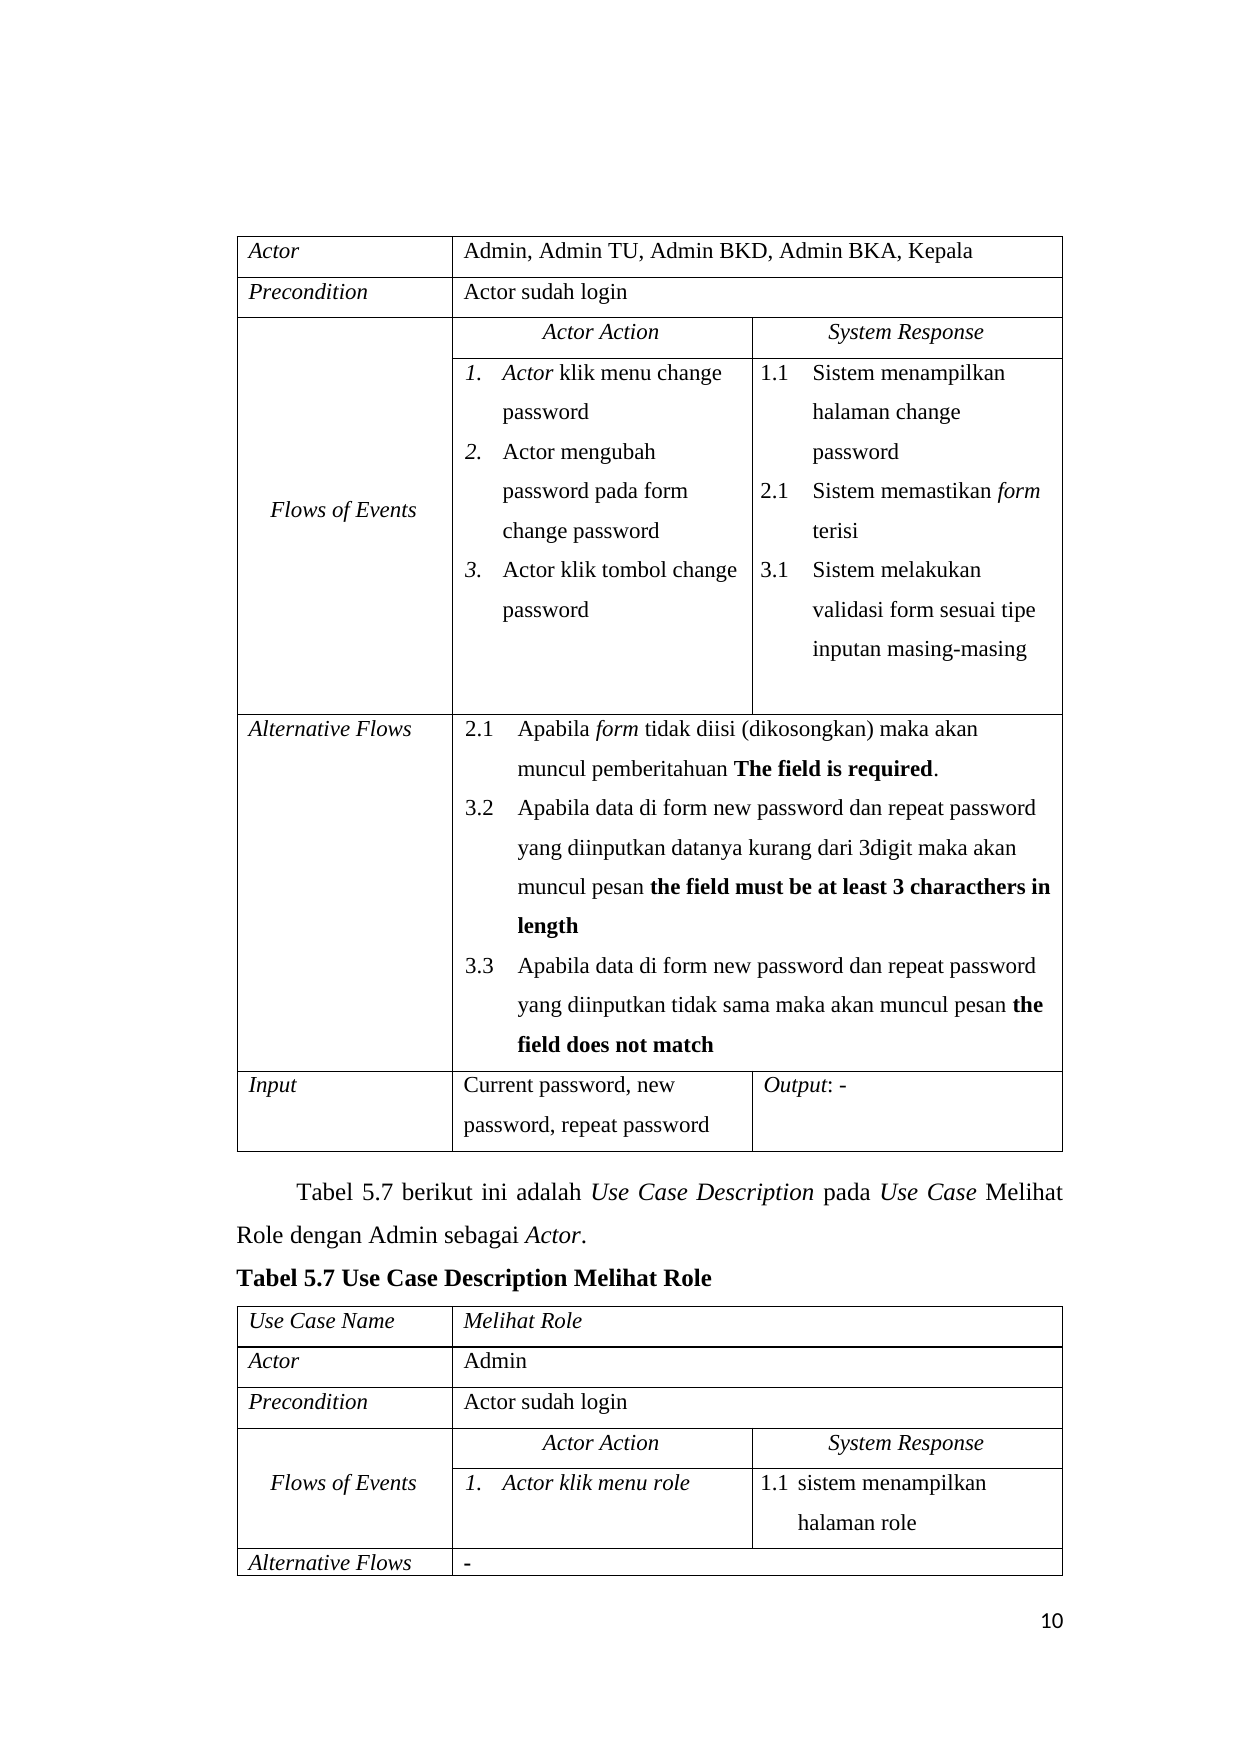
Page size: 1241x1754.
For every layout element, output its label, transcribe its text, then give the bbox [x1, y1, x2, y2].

table_cell Actor klik menu role [453, 1469, 752, 1548]
table_cell Flows of Events [238, 318, 452, 714]
table_cell sistem menampilkan halaman role [753, 1469, 1062, 1548]
table_cell Actor sudah login [453, 278, 1062, 317]
table_cell Actor klik menu change password Actor mengubah password pada form change password Actor klik tombol change password [453, 359, 752, 714]
table_cell Sistem menampilkan halaman change password Sistem memastikan form terisi Sistem melakukan validasi form sesuai tipe inputan masing-masing [753, 359, 1062, 714]
table_cell Alternative Flows [238, 715, 452, 1071]
table_cell Admin [453, 1348, 1062, 1387]
table_cell System Response [753, 1429, 1062, 1468]
table_cell Flows of Events [238, 1429, 452, 1548]
table_cell Output: - [753, 1072, 1062, 1151]
table_cell System Response [753, 318, 1062, 358]
table_header Use Case Name [238, 1307, 452, 1346]
table_cell Precondition [238, 278, 452, 317]
text Tabel 5.7 Use Case Description Melihat Role [236, 1263, 1063, 1292]
table_cell - [453, 1549, 1062, 1575]
table_cell Admin, Admin TU, Admin BKD, Admin BKA, Kepala [453, 237, 1062, 277]
table_cell Alternative Flows [238, 1549, 452, 1575]
table_cell Precondition [238, 1388, 452, 1427]
table_cell Actor [238, 1348, 452, 1387]
table_cell Apabila form tidak diisi (dikosongkan) maka akan muncul pemberitahuan The field is required. Apabila data di form new password dan repeat password yang diinputkan datanya kurang dari 3digit maka akan muncul pesan the field must be at least 3 characthers in length Apabila data di form new password dan repeat password yang diinputkan tidak sama maka akan muncul pesan the field does not match [453, 715, 1062, 1071]
table_cell Actor Action [453, 318, 752, 358]
table_cell Current password, new password, repeat password [453, 1072, 752, 1151]
table_cell Actor [238, 237, 452, 277]
table_cell Actor Action [453, 1429, 752, 1468]
text Tabel 5.7 berikut ini adalah Use Case Description pada Use Case Melihat Role dengan Admin sebagai Actor. [236, 1177, 1063, 1248]
table_header Melihat Role [453, 1307, 1062, 1346]
table_cell Input [238, 1072, 452, 1151]
table_cell Actor sudah login [453, 1388, 1062, 1427]
